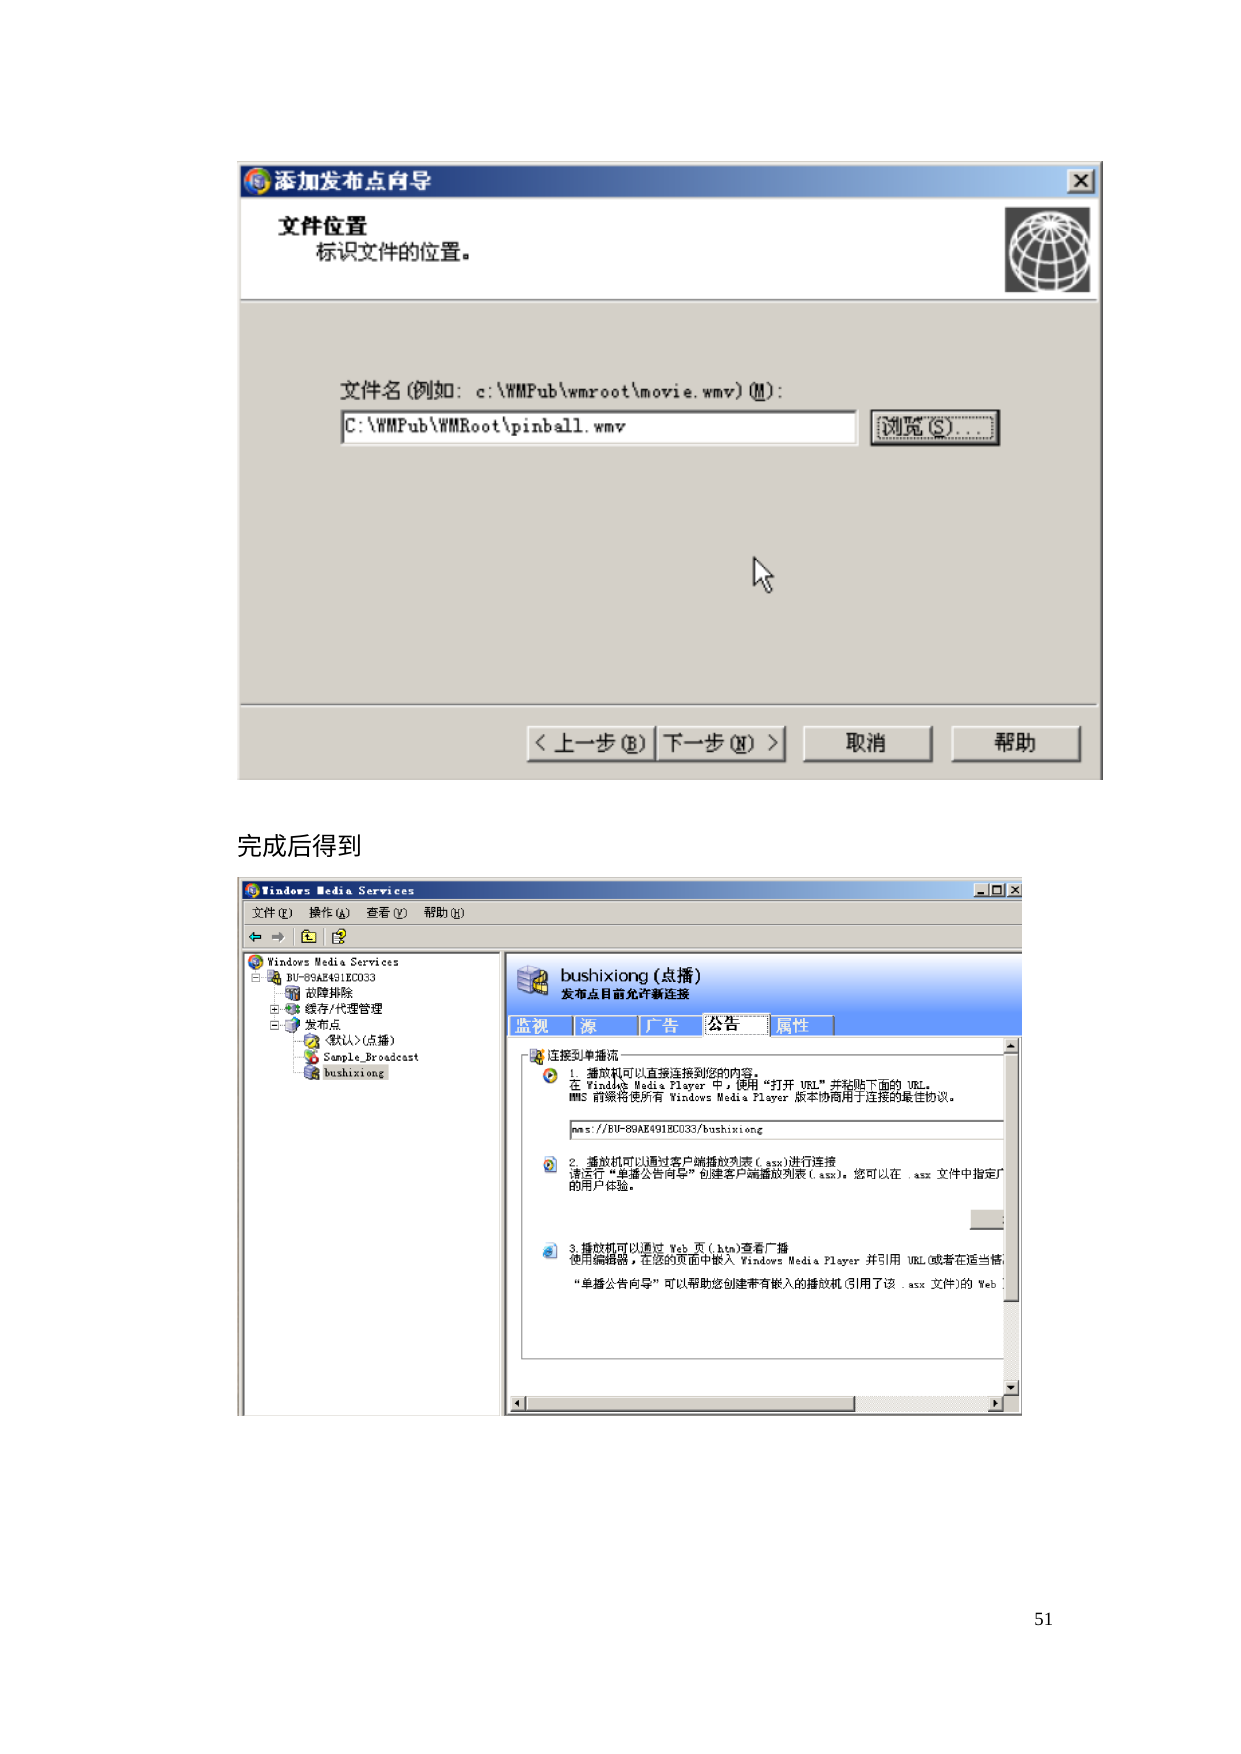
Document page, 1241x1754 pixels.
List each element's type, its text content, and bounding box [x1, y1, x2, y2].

picture [237, 161, 1103, 780]
text 完成后得到 [187, 812, 1053, 877]
picture [237, 877, 1022, 1416]
